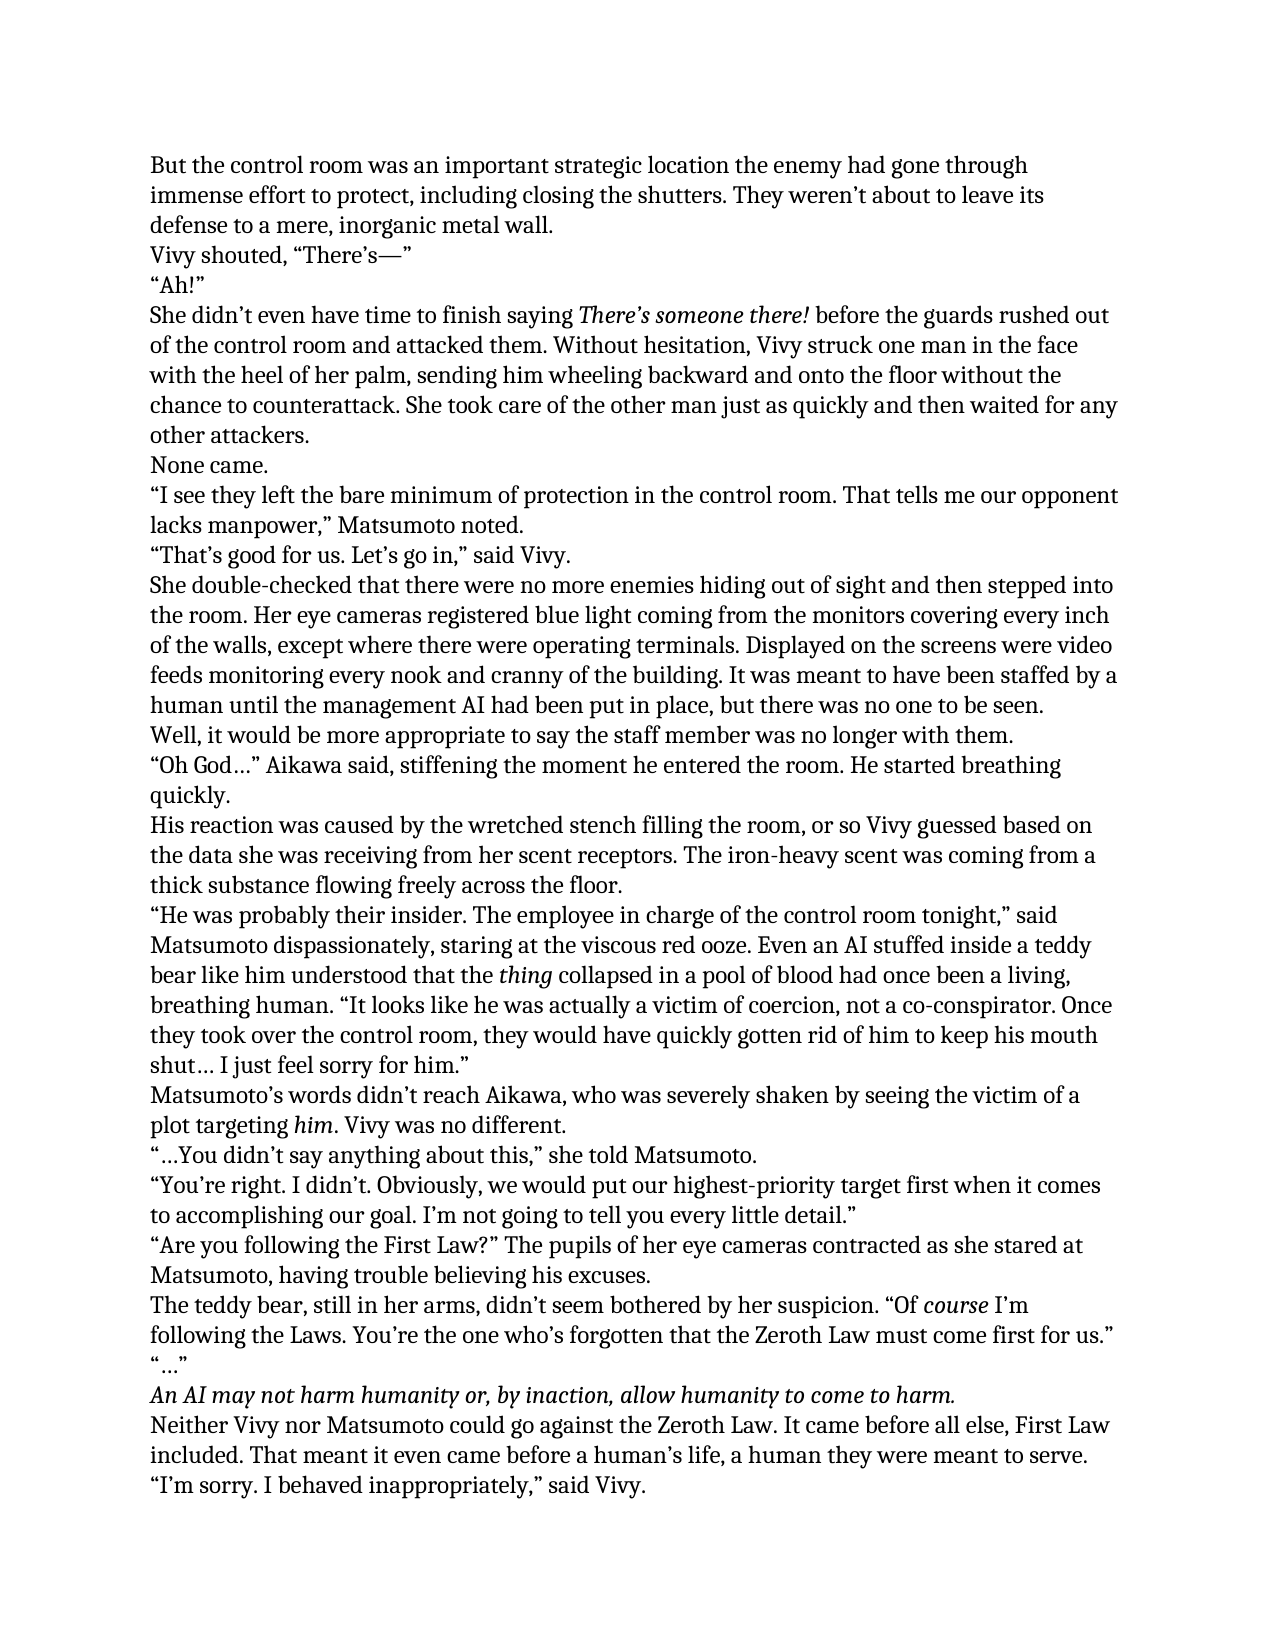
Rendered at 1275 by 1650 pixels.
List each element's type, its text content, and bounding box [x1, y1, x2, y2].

text Vivy shouted, “There’s—” [150, 240, 1125, 270]
text Neither Vivy nor Matsumoto could go against the Zeroth Law. It came before all else, First Law included. That meant it even came before a human’s life, a human they were meant to serve. [150, 1410, 1125, 1470]
text She double-checked that there were no more enemies hiding out of sight and then stepped into the room. Her eye cameras registered blue light coming from the monitors covering every inch of the walls, except where there were operating terminals. Displayed on the screens were video feeds monitoring every nook and cranny of the building. It was meant to have been staffed by a human until the management AI had been put in place, but there was no one to be seen. [150, 570, 1125, 720]
text Matsumoto’s words didn’t reach Aikawa, who was severely shaken by seeing the victim of a plot targeting him. Vivy was no different. [150, 1080, 1125, 1140]
text “Oh God…” Aikawa said, stiffening the moment he entered the room. He started breathing quickly. [150, 750, 1125, 810]
text “You’re right. I didn’t. Obviously, we would put our highest-priority target first when it comes to accomplishing our goal. I’m not going to tell you every little detail.” [150, 1170, 1125, 1230]
text “I’m sorry. I behaved inappropriately,” said Vivy. [150, 1470, 1125, 1500]
text “Ah!” [150, 270, 1125, 300]
text But the control room was an important strategic location the enemy had gone through immense effort to protect, including closing the shutters. They weren’t about to leave its defense to a mere, inorganic metal wall. [150, 150, 1125, 240]
text “Are you following the First Law?” The pupils of her eye cameras contracted as she stared at Matsumoto, having trouble believing his excuses. [150, 1230, 1125, 1290]
text “He was probably their insider. The employee in charge of the control room tonight,” said Matsumoto dispassionately, staring at the viscous red ooze. Even an AI stuffed inside a teddy bear like him understood that the thing collapsed in a pool of blood had once been a living, breathing human. “It looks like he was actually a victim of coercion, not a co-conspirator. Once they took over the control room, they would have quickly gotten rid of him to keep his mouth shut… I just feel sorry for him.” [150, 900, 1125, 1080]
text “…” [150, 1350, 1125, 1380]
text The teddy bear, still in her arms, didn’t seem bothered by her suspicion. “Of course I’m following the Laws. You’re the one who’s forgotten that the Zeroth Law must come first for us.” [150, 1290, 1125, 1350]
text None came. [150, 450, 1125, 480]
text An AI may not harm humanity or, by inaction, allow humanity to come to harm. [150, 1380, 1125, 1410]
text “I see they left the bare minimum of protection in the control room. That tells me our opponent lacks manpower,” Matsumoto noted. [150, 480, 1125, 540]
text “That’s good for us. Let’s go in,” said Vivy. [150, 540, 1125, 570]
text His reaction was caused by the wretched stench filling the room, or so Vivy guessed based on the data she was receiving from her scent receptors. The iron-heavy scent was coming from a thick substance flowing freely across the floor. [150, 810, 1125, 900]
text Well, it would be more appropriate to say the staff member was no longer with them. [150, 720, 1125, 750]
text She didn’t even have time to finish saying There’s someone there! before the guards rushed out of the control room and attacked them. Without hesitation, Vivy struck one man in the face with the heel of her palm, sending him wheeling backward and onto the floor without the chance to counterattack. She took care of the other man just as quickly and then waited for any other attackers. [150, 300, 1125, 450]
text “…You didn’t say anything about this,” she told Matsumoto. [150, 1140, 1125, 1170]
